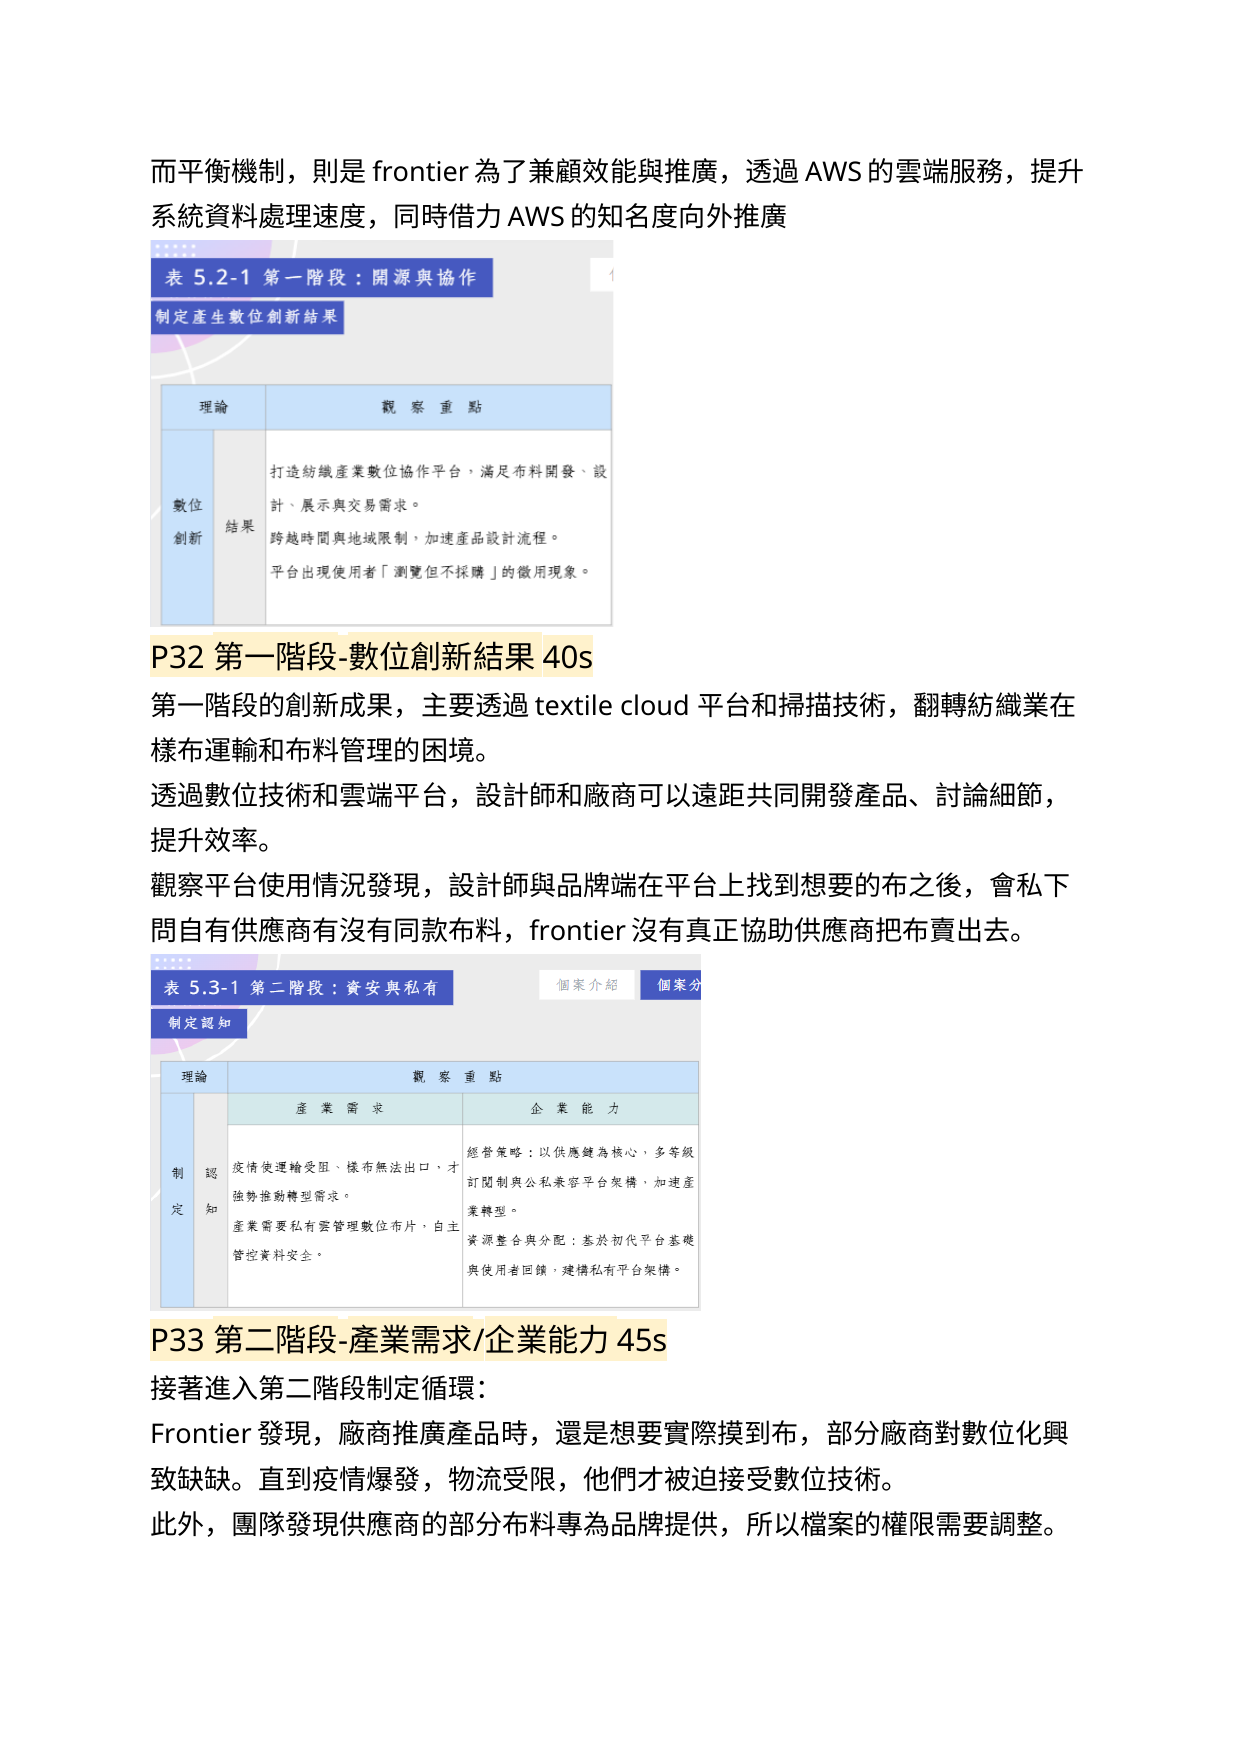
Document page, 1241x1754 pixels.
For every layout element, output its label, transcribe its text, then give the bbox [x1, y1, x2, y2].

subtitle P33 第二階段-產業需求/企業能力 45s [617, 1316, 1090, 1361]
text 接著進入第二階段制定循環： [150, 1367, 1090, 1407]
text Frontier發現，廠商推廣產品時，還是想要實際摸到布，部分廠商對數位化興致缺缺。直到疫情爆發，物流受限，他們才被迫接受數位技術。 [150, 1412, 1090, 1497]
picture [150, 954, 701, 1311]
text 觀察平台使用情況發現，設計師與品牌端在平台上找到想要的布之後，會私下問自有供應商有沒有同款布料，frontier沒有真正協助供應商把布賣出去。 [150, 864, 1090, 948]
subtitle P32 第一階段-數位創新結果 40s [542, 632, 1090, 677]
picture [150, 240, 614, 627]
text 此外，團隊發現供應商的部分布料專為品牌提供，所以檔案的權限需要調整。 [150, 1503, 1090, 1542]
text 第一階段的創新成果，主要透過textile cloud 平台和掃描技術，翻轉紡織業在樣布運輸和布料管理的困境。 [150, 683, 1090, 768]
text 透過數位技術和雲端平台，設計師和廠商可以遠距共同開發產品、討論細節，提升效率。 [150, 774, 1090, 858]
text 而平衡機制，則是frontier為了兼顧效能與推廣，透過AWS的雲端服務，提升系統資料處理速度，同時借力AWS的知名度向外推廣 [150, 150, 1090, 234]
